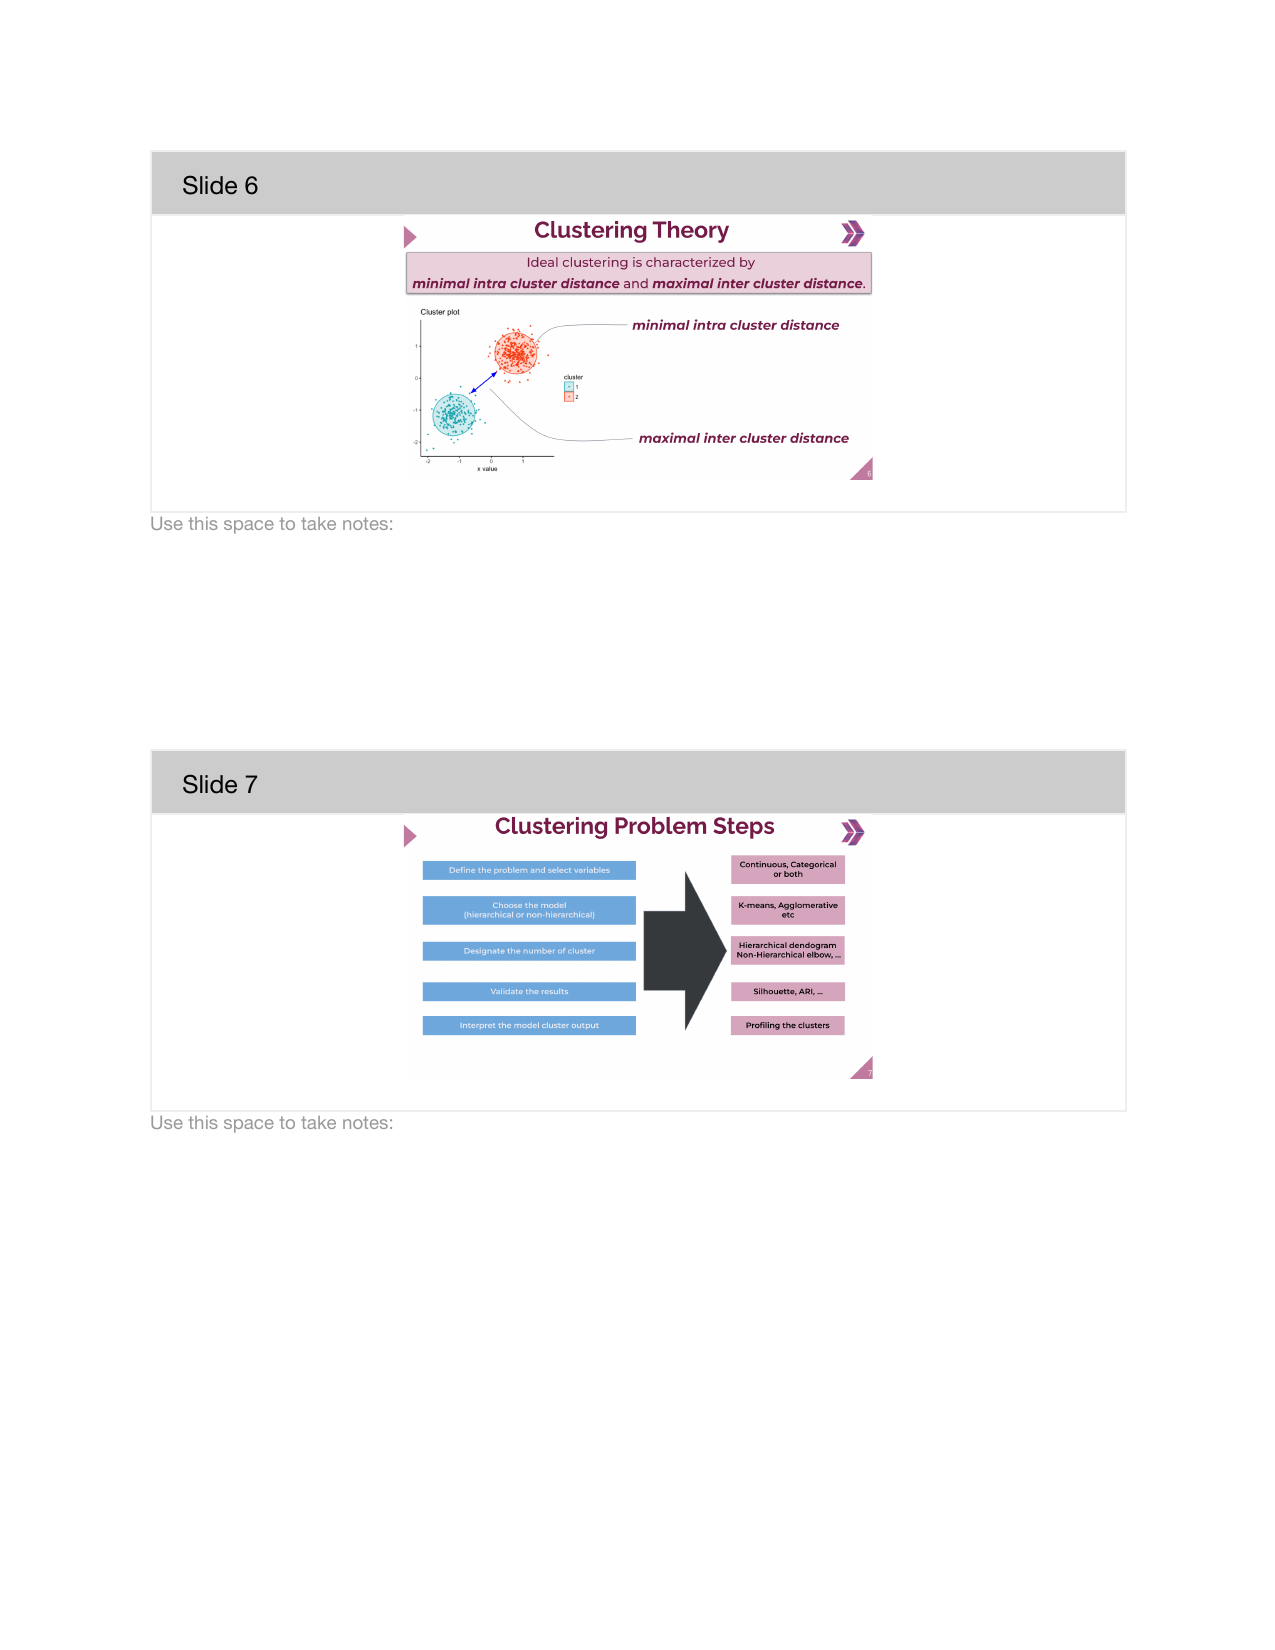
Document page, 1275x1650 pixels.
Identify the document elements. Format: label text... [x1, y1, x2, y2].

table_header Slide 6 [152, 152, 1125, 214]
picture [403, 215, 873, 480]
text Use this space to take notes: [150, 1112, 1125, 1135]
text Use this space to take notes: [150, 513, 1125, 536]
table_cell [152, 815, 1125, 1110]
table_cell [152, 216, 1125, 511]
picture [403, 814, 873, 1079]
table_header Slide 7 [152, 751, 1125, 813]
